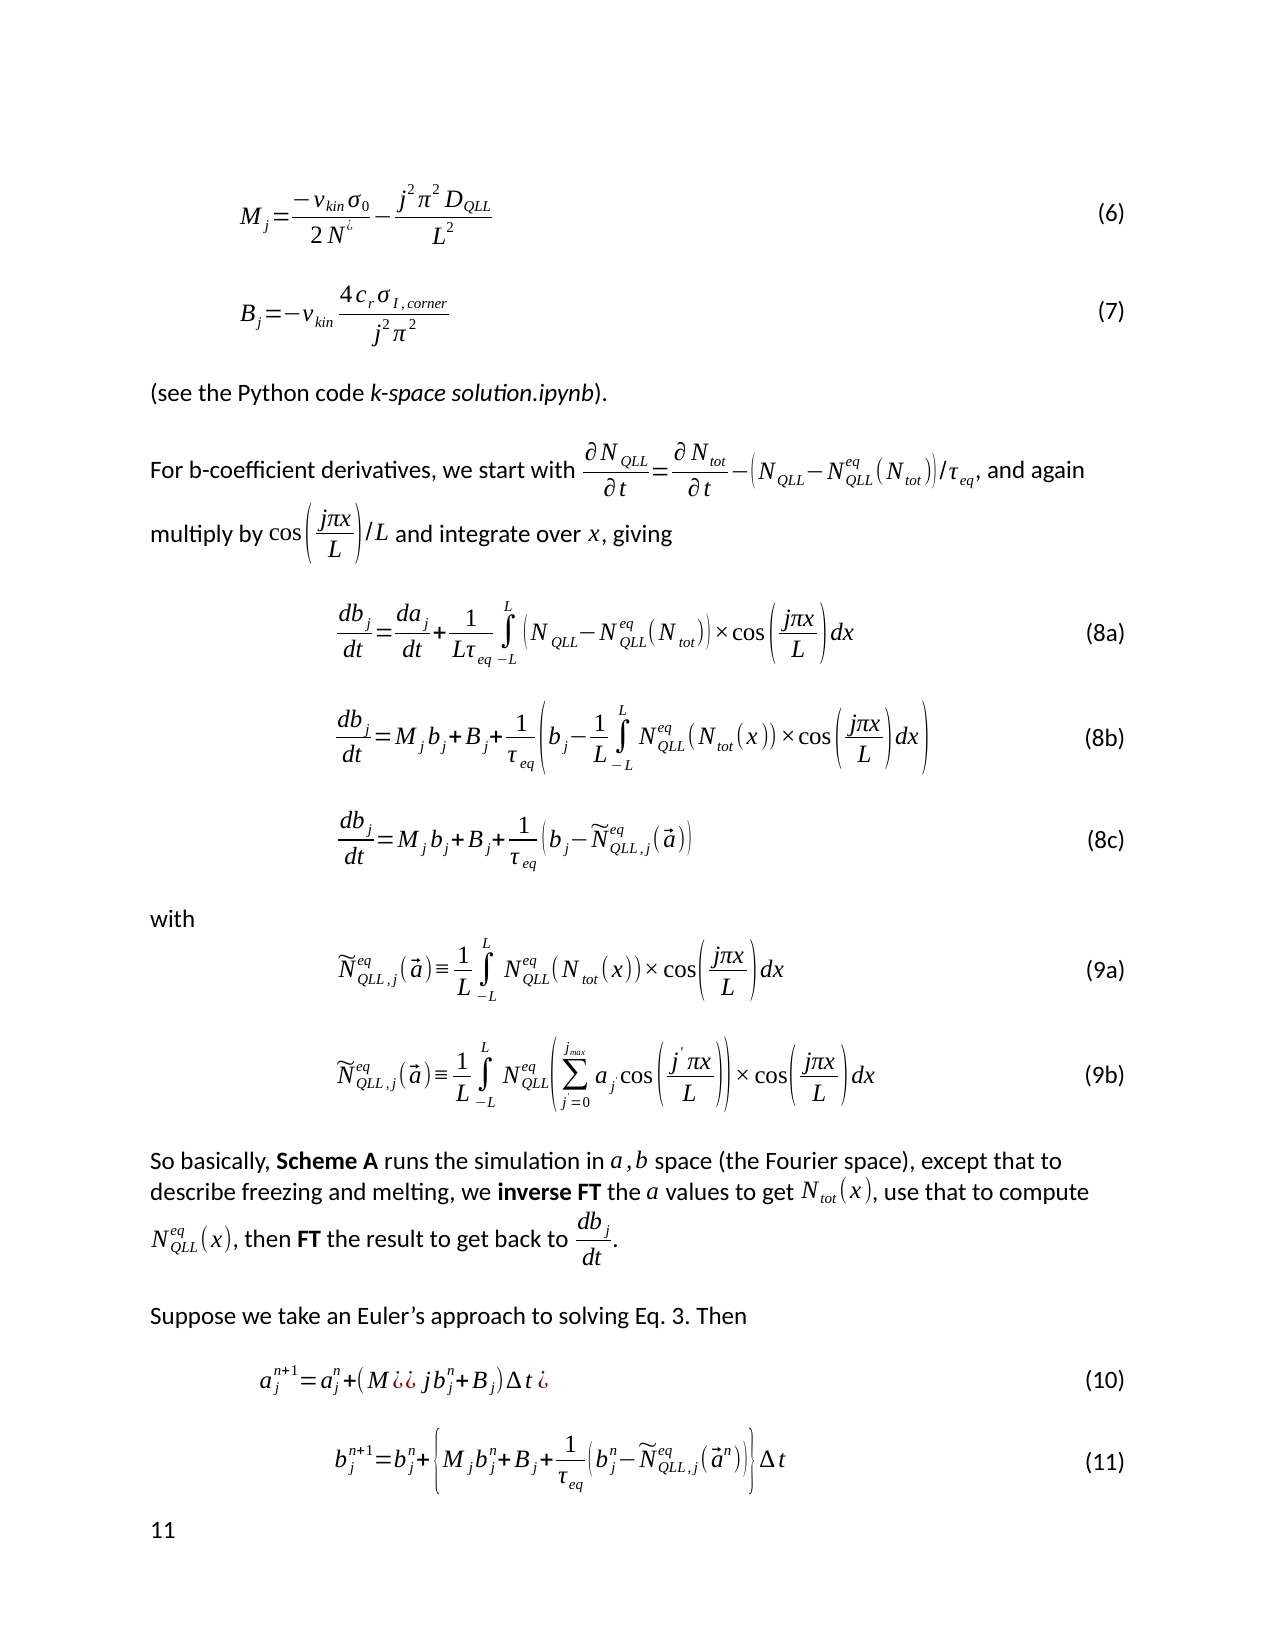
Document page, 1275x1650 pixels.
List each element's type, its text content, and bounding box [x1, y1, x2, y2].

text So basically, Scheme A runs the simulation in space (the Fourier space), except that to describe freezing and melting, we inverse FT the values to get , use that to compute , then FT the result to get back to . [150, 1145, 1125, 1270]
text (9a) [150, 934, 1125, 1005]
text (11) [150, 1427, 1125, 1496]
text (8c) [150, 807, 1125, 873]
text (see the Python code k-space solution.ipynb). [150, 378, 1125, 408]
text (8b) [150, 698, 1125, 776]
text (7) [150, 281, 1125, 347]
text (10) [150, 1362, 1125, 1396]
text with [150, 903, 1125, 934]
text (9b) [150, 1035, 1125, 1114]
text For b-coefficient derivatives, we start with , and again multiply by and integrate over , giving [150, 439, 1125, 566]
text (6) [150, 181, 1125, 250]
text (8a) [150, 597, 1125, 668]
text Suppose we take an Euler’s approach to solving Eq. 3. Then [150, 1301, 1125, 1331]
